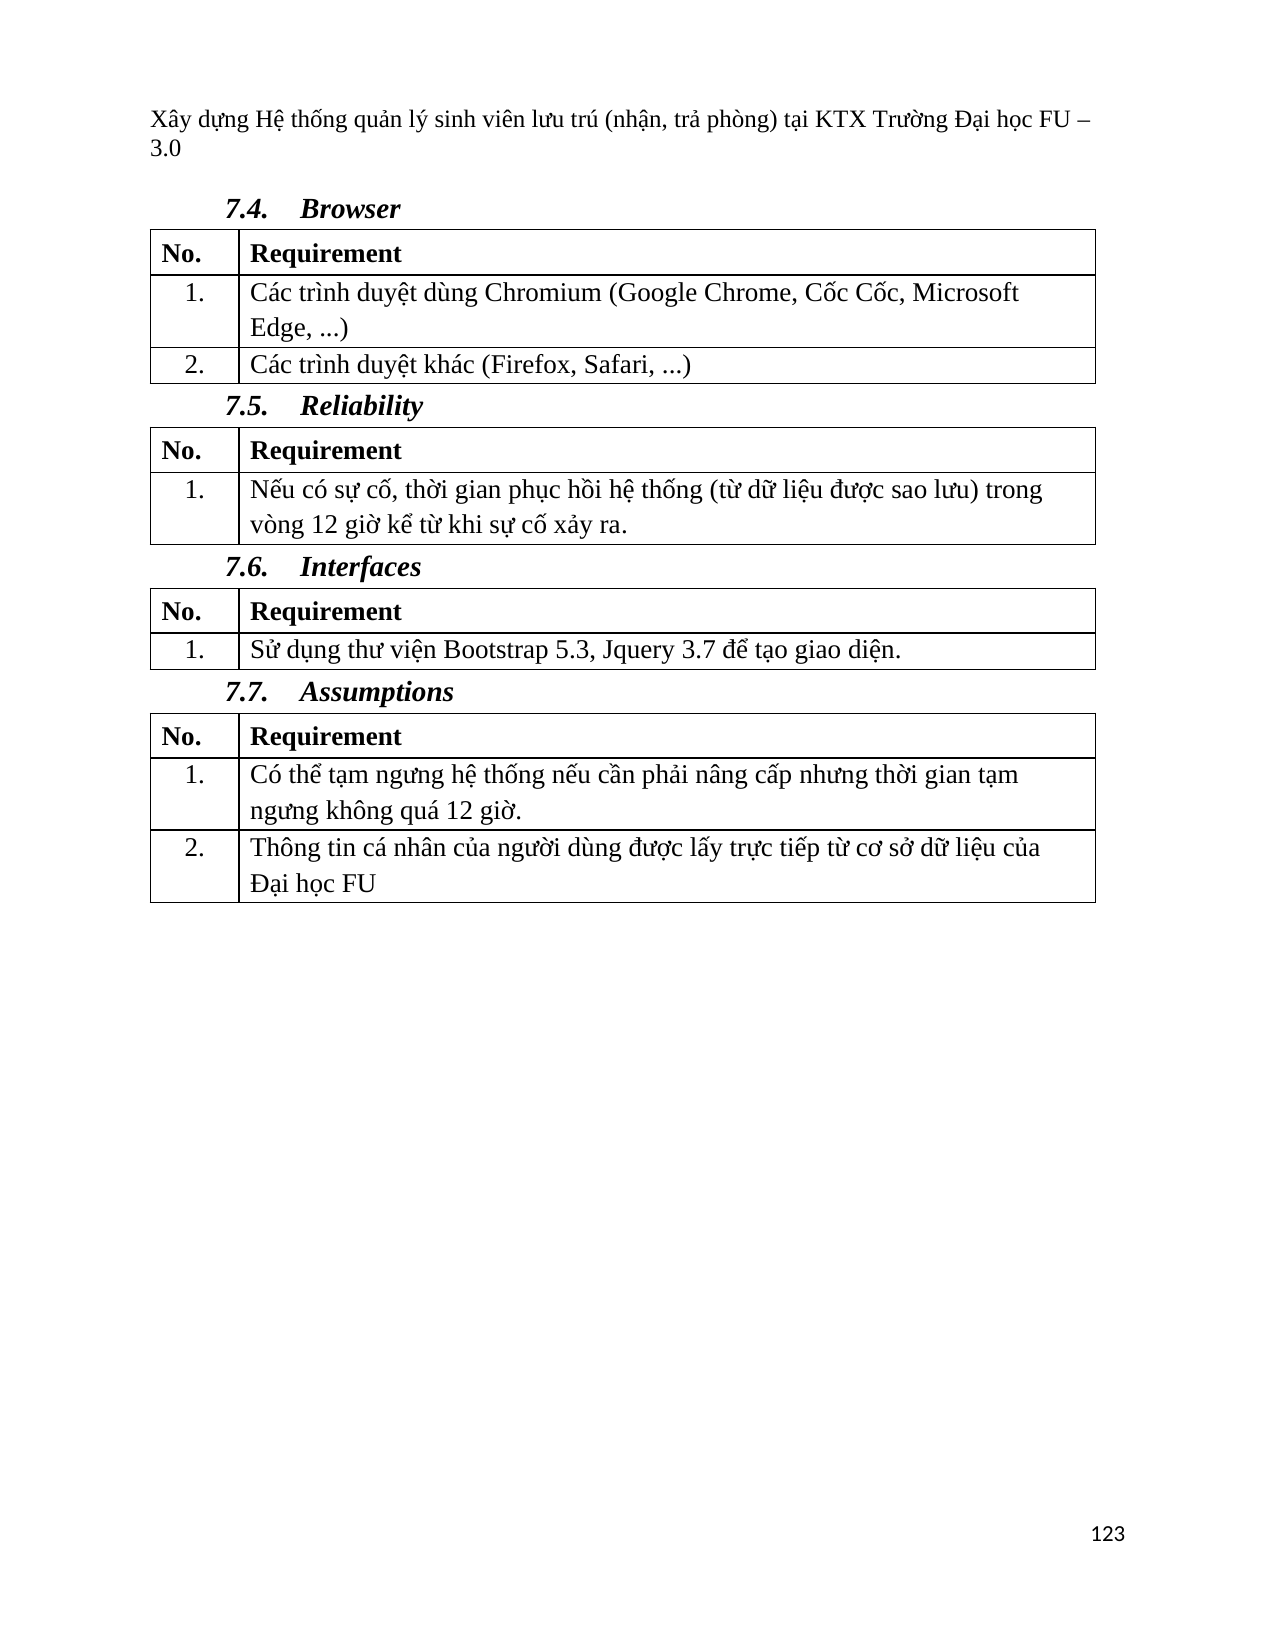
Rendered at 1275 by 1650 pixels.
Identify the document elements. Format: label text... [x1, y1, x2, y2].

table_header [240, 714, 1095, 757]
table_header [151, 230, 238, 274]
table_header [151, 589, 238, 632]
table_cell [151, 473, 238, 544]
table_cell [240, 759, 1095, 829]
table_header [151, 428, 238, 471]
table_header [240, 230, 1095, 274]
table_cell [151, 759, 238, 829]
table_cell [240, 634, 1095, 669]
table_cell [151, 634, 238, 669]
text Interfaces [225, 549, 1125, 582]
text Browser [225, 191, 1125, 224]
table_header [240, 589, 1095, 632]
text Reliability [225, 388, 1125, 422]
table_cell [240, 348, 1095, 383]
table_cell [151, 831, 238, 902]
text Assumptions [225, 674, 1125, 707]
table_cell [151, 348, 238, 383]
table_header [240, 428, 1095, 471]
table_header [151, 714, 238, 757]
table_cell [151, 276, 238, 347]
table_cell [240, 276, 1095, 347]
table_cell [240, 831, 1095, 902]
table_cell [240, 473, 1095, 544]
